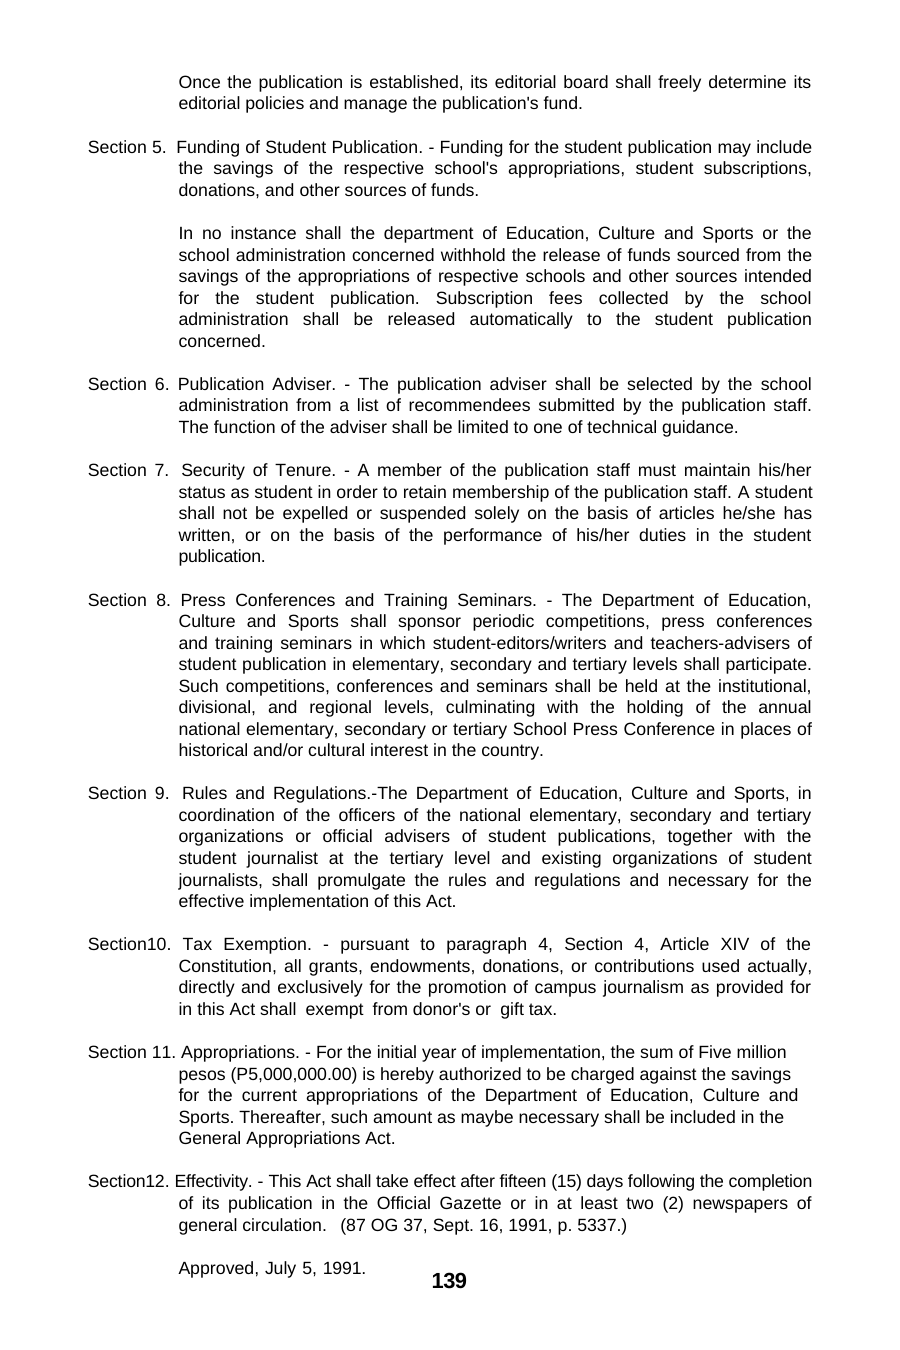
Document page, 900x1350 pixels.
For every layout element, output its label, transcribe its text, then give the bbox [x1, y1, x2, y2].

text Section 8. Press Conferences and Training Seminars. - The Department of Education, Culture and Sports shall sponsor periodic competitions, press conferences and training seminars in which student-editors/writers and teachers-advisers of student publication in elementary, secondary and tertiary levels shall participate. Such competitions, conferences and seminars shall be held at the institutional, divisional, and regional levels, culminating with the holding of the annual national elementary, secondary or tertiary School Press Conference in places of historical and/or cultural interest in the country. [88, 589, 812, 761]
text Section 11. Appropriations. - For the initial year of implementation, the sum of Five million pesos (P5,000,000.00) is hereby authorized to be charged against the savings for the current appropriations of the Department of Education, Culture and Sports. Thereafter, such amount as maybe necessary shall be included in the General Appropriations Act. [88, 1042, 812, 1148]
text Section10. Tax Exemption. - pursuant to paragraph 4, Section 4, Article XIV of the Constitution, all grants, endowments, donations, or contributions used actually, directly and exclusively for the promotion of campus journalism as provided for in this Act shall exempt from donor's or gift tax. [88, 934, 812, 1019]
text In no instance shall the department of Education, Culture and Sports or the school administration concerned withhold the release of funds sourced from the savings of the appropriations of respective schools and other sources intended for the student publication. Subscription fees collected by the school administration shall be released automatically to the student publication concerned. [178, 223, 812, 351]
text Section 6. Publication Adviser. - The publication adviser shall be selected by the school administration from a list of recommendees submitted by the publication staff. The function of the adviser shall be limited to one of technical guidance. [88, 373, 812, 437]
text Section 9. Rules and Regulations.-The Department of Education, Culture and Sports, in coordination of the officers of the national elementary, secondary and tertiary organizations or official advisers of student publications, together with the student journalist at the tertiary level and existing organizations of student journalists, shall promulgate the rules and regulations and necessary for the effective implementation of this Act. [88, 783, 812, 911]
text Section12. Effectivity. - This Act shall take effect after fifteen (15) days following the completion of its publication in the Official Gazette or in at least two (2) newspapers of general circulation. (87 OG 37, Sept. 16, 1991, p. 5337.) [88, 1171, 812, 1235]
text 139 [431, 1268, 846, 1293]
text Section 5. Funding of Student Publication. - Funding for the student publication may include the savings of the respective school's appropriations, student subscriptions, donations, and other sources of funds. [88, 136, 812, 200]
text Section 7. Security of Tenure. - A member of the publication staff must maintain his/her status as student in order to retain membership of the publication staff. A student shall not be expelled or suspended solely on the basis of articles he/she has written, or on the basis of the performance of his/her duties in the student publication. [88, 460, 812, 567]
text Approved, July 5, 1991. [178, 1257, 368, 1278]
text Once the publication is established, its editorial board shall freely determine its editorial policies and manage the publication's fund. [178, 72, 812, 113]
